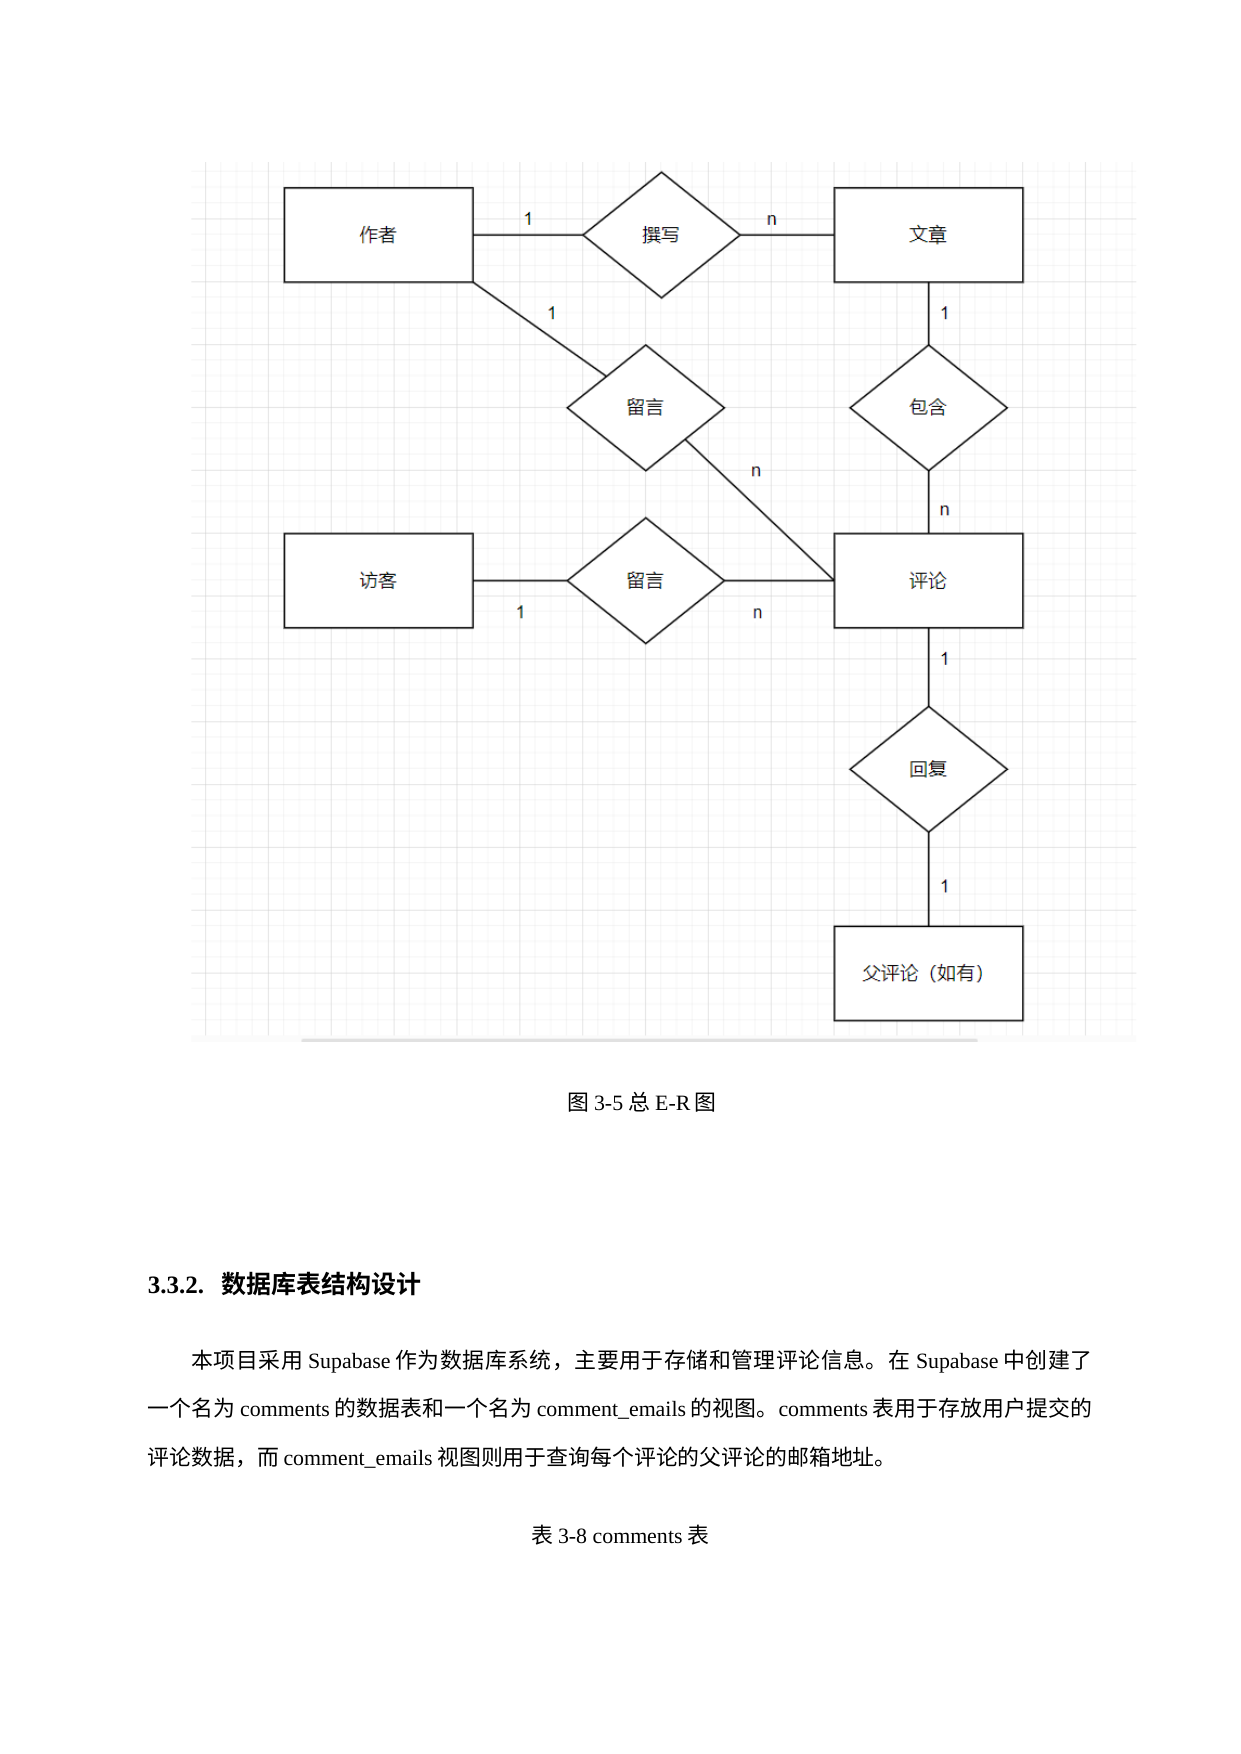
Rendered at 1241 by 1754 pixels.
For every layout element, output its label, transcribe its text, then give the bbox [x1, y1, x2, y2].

text 表3-8 comments表 [148, 1517, 1092, 1550]
text 本项目采用Supabase作为数据库系统，主要用于存储和管理评论信息。在Supabase中创建了一个名为comments的数据表和一个名为comment_emails的视图。comments表用于存放用户提交的评论数据，而comment_emails视图则用于查询每个评论的父评论的邮箱地址。 [148, 1342, 1092, 1472]
text 图3-5 总E-R图 [148, 1084, 1092, 1117]
picture [191, 162, 1137, 1042]
subtitle 数据库表结构设计 [148, 1250, 1092, 1315]
